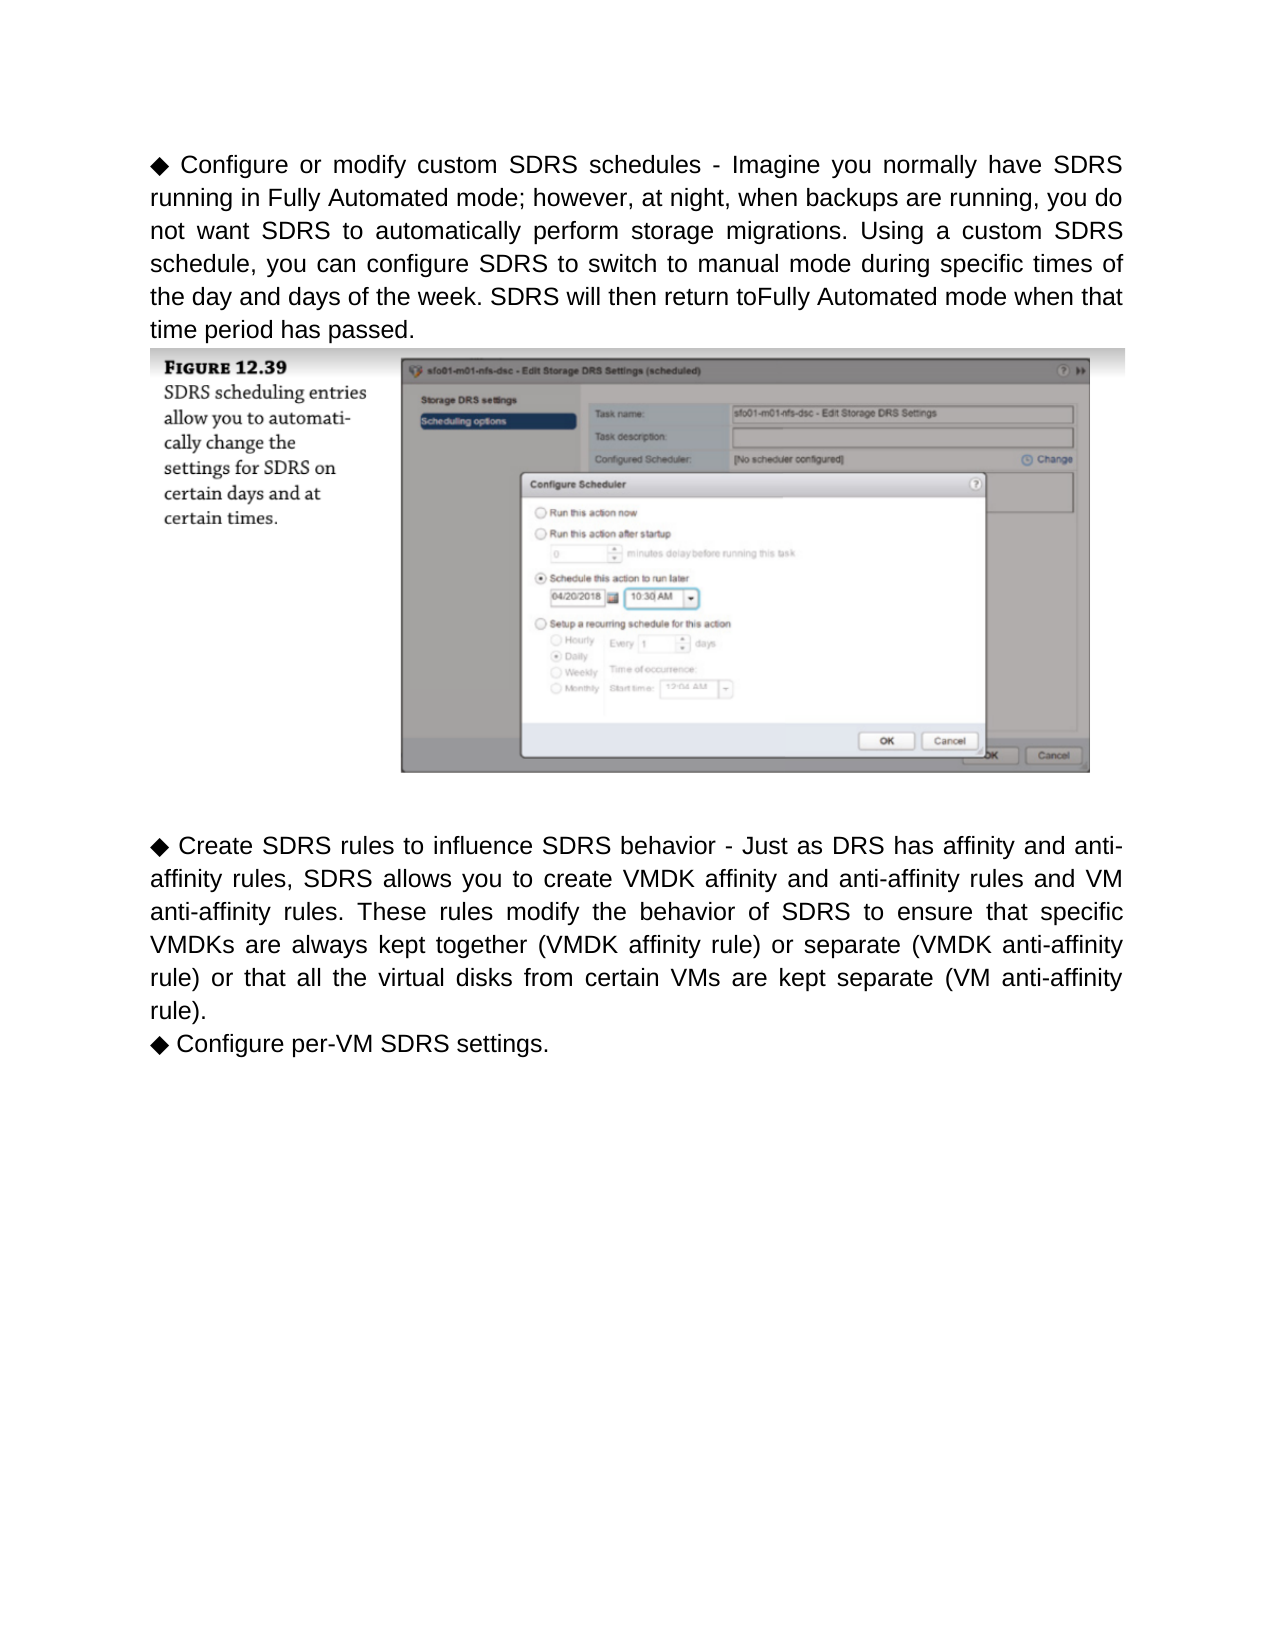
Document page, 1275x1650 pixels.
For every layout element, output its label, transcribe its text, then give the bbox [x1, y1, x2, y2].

picture [150, 348, 1125, 794]
text ◆ Configure or modify custom SDRS schedules - Imagine you normally have SDRS running in Fully Automated mode; however, at night, when backups are running, you do not want SDRS to automatically perform storage migrations. Using a custom SDRS schedule, you can configure SDRS to switch to manual mode during specific times of the day and days of the week. SDRS will then return toFully Automated mode when that time period has passed. [150, 150, 1125, 344]
text ◆ Create SDRS rules to influence SDRS behavior - Just as DRS has affinity and anti-affinity rules, SDRS allows you to create VMDK affinity and anti-affinity rules and VM anti-affinity rules. These rules modify the behavior of SDRS to ensure that specific VMDKs are always kept together (VMDK affinity rule) or separate (VMDK anti-affinity rule) or that all the virtual disks from certain VMs are kept separate (VM anti-affinity rule). [150, 831, 1125, 1025]
text ◆ Configure per-VM SDRS settings. [150, 1029, 1125, 1058]
